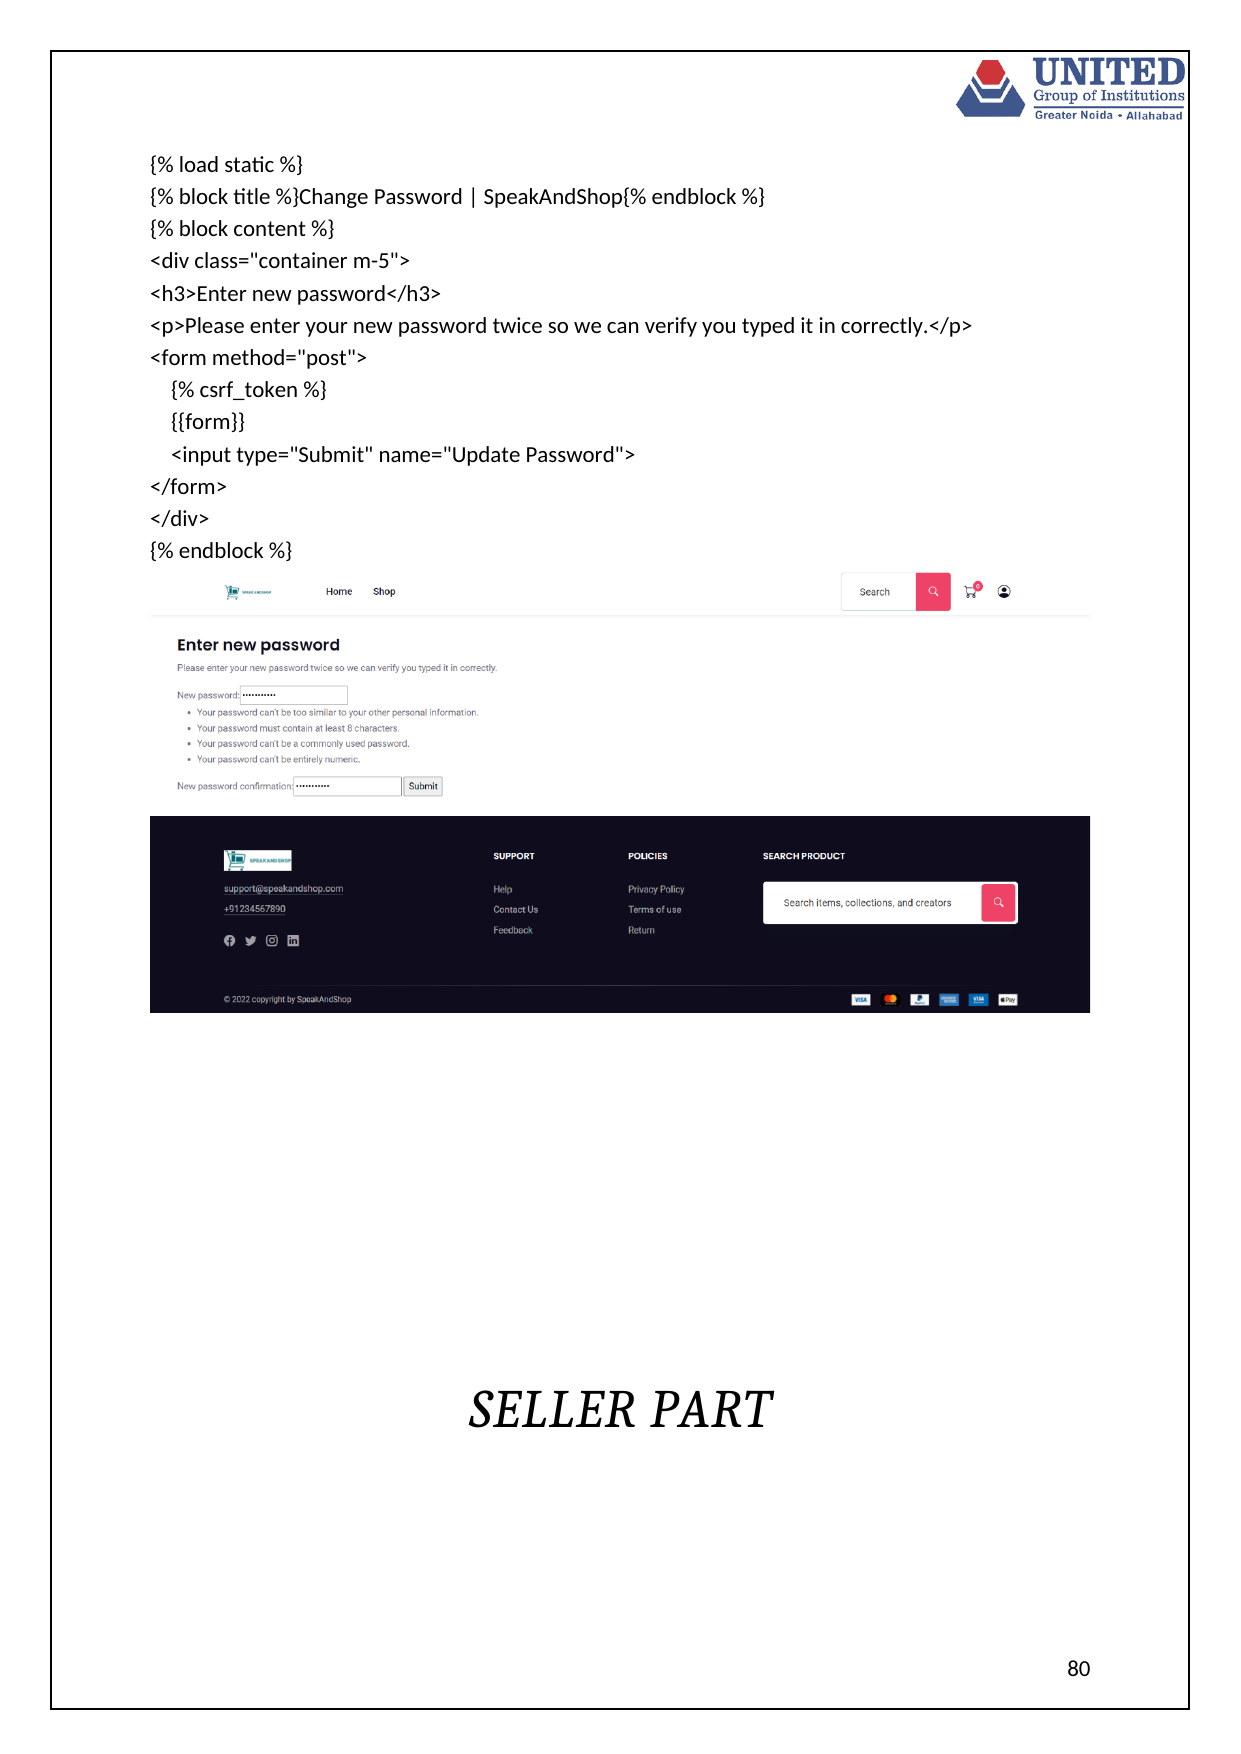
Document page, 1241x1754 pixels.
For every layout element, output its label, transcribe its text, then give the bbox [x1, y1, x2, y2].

text {% load static %} [150, 150, 1090, 178]
text {% endblock %} [150, 536, 1090, 564]
text {{form}} [150, 407, 1090, 436]
text {% csrf_token %} [150, 375, 1090, 403]
text {% block title %}Change Password | SpeakAndShop{% endblock %} [150, 182, 1090, 210]
text </form> [150, 472, 1090, 500]
text </div> [150, 504, 1090, 532]
picture [952, 53, 1186, 124]
text <h3>Enter new password</h3> [150, 279, 1090, 307]
text <p>Please enter your new password twice so we can verify you typed it in correctly.</p> [150, 311, 1090, 339]
subtitle SELLER PART [150, 1379, 1090, 1441]
picture [150, 568, 1091, 1013]
text <input type="Submit" name="Update Password"> [150, 440, 1090, 468]
text {% block content %} [150, 214, 1090, 242]
text <div class="container m-5"> [150, 247, 1090, 274]
text <form method="post"> [150, 343, 1090, 371]
